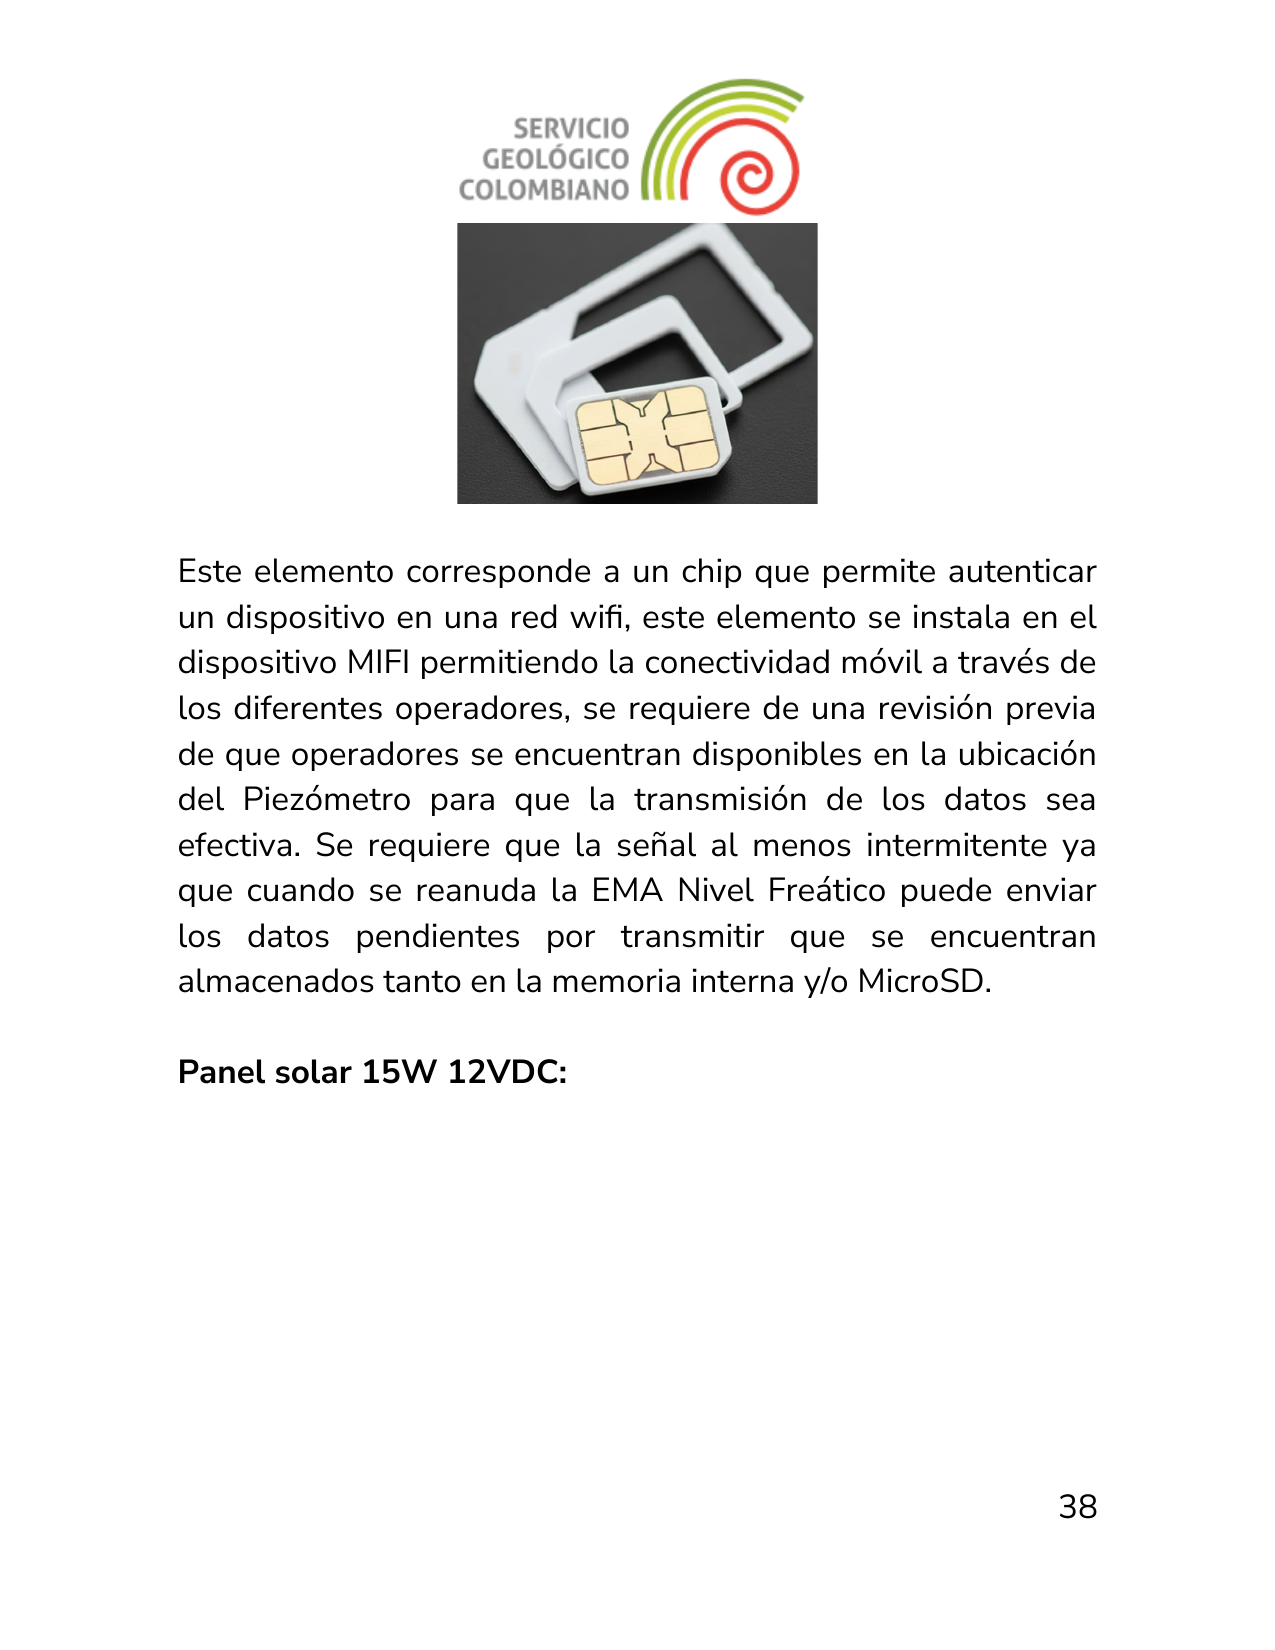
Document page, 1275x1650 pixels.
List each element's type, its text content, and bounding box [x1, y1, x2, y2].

text Este elemento corresponde a un chip que permite autenticar un dispositivo en una red wifi, este elemento se instala en el dispositivo MIFI permitiendo la conectividad móvil a través de los diferentes operadores, se requiere de una revisión previa de que operadores se encuentran disponibles en la ubicación del Piezómetro para que la transmisión de los datos sea efectiva. Se requiere que la señal al menos intermitente ya que cuando se reanuda la EMA Nivel Freático puede enviar los datos pendientes por transmitir que se encuentran almacenados tanto en la memoria interna y/o MicroSD. [177, 549, 1098, 1004]
picture [452, 73, 823, 504]
text Panel solar 15W 12VDC: [177, 1050, 1098, 1095]
